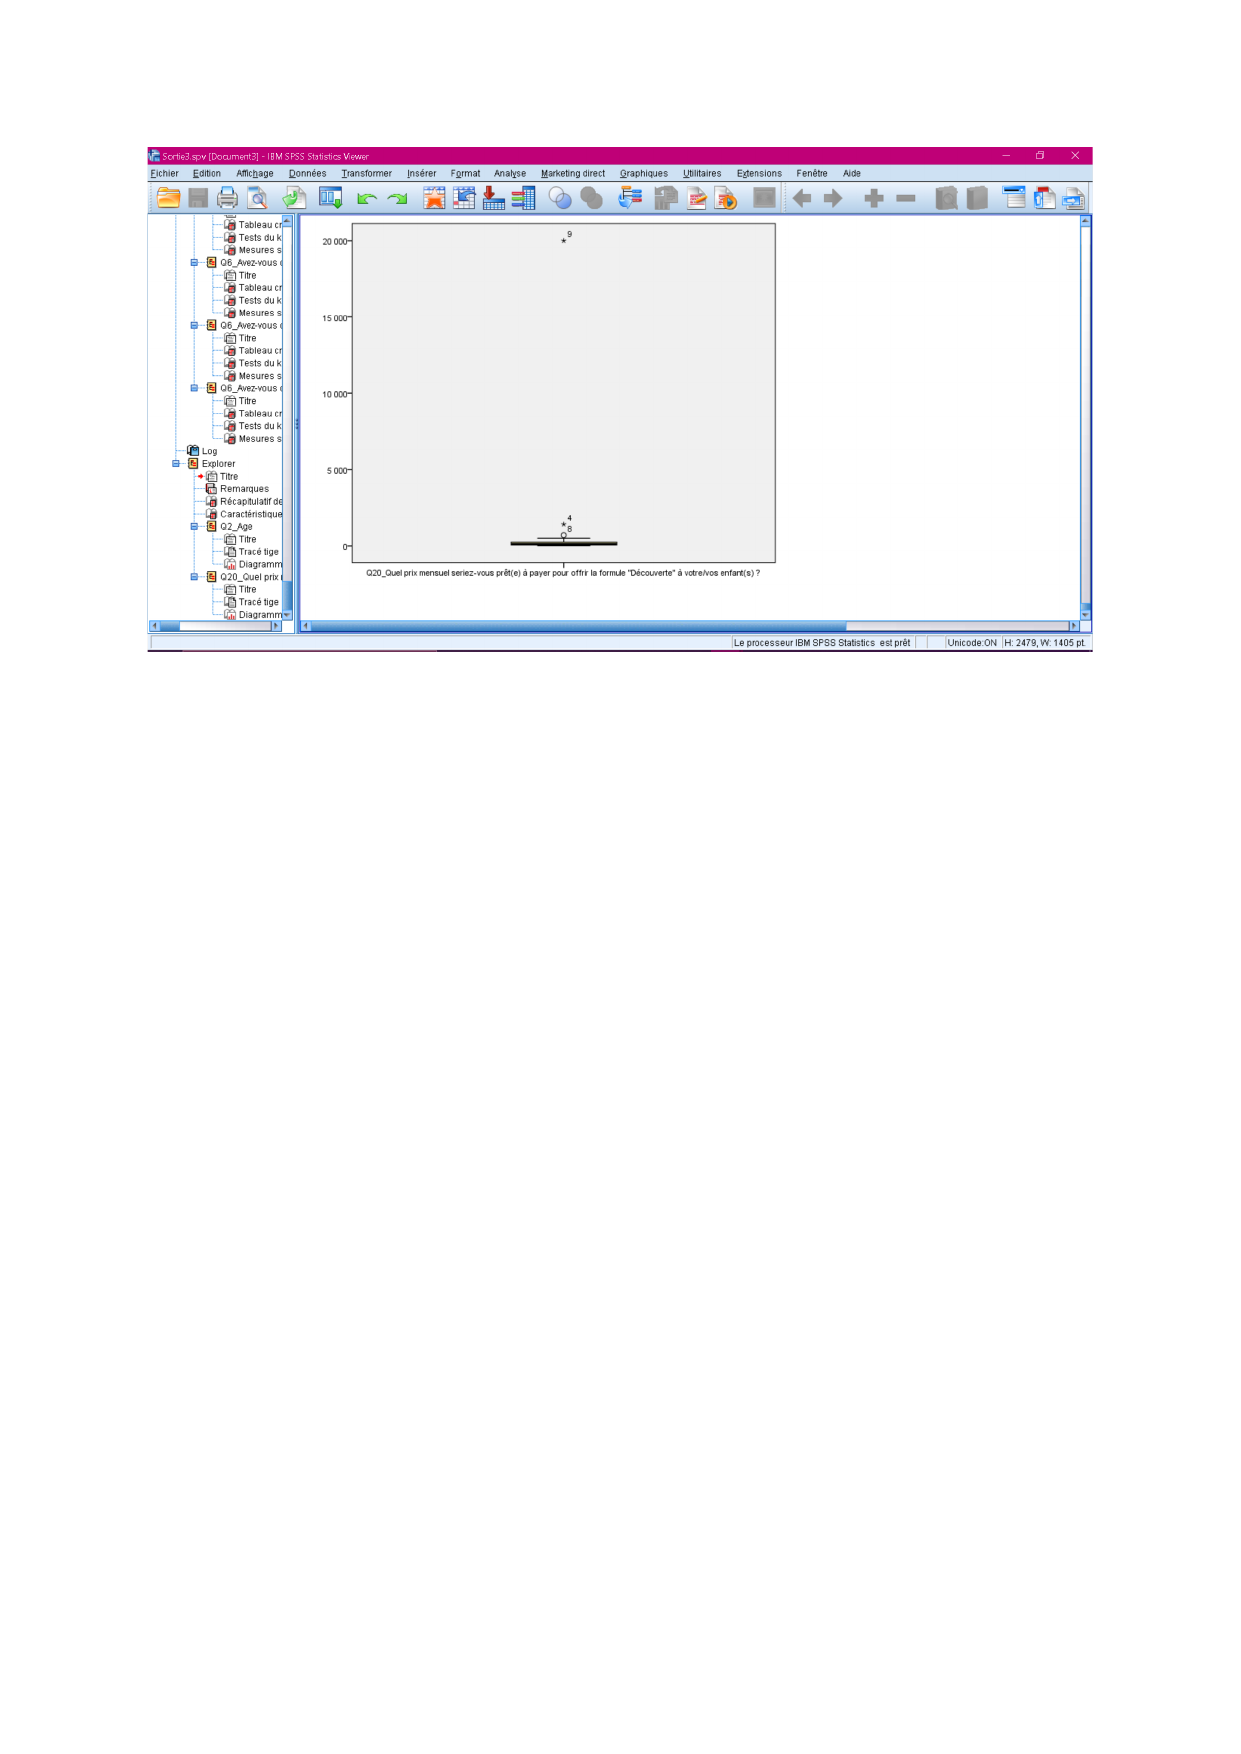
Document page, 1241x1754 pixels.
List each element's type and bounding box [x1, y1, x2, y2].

picture [147, 147, 1093, 652]
